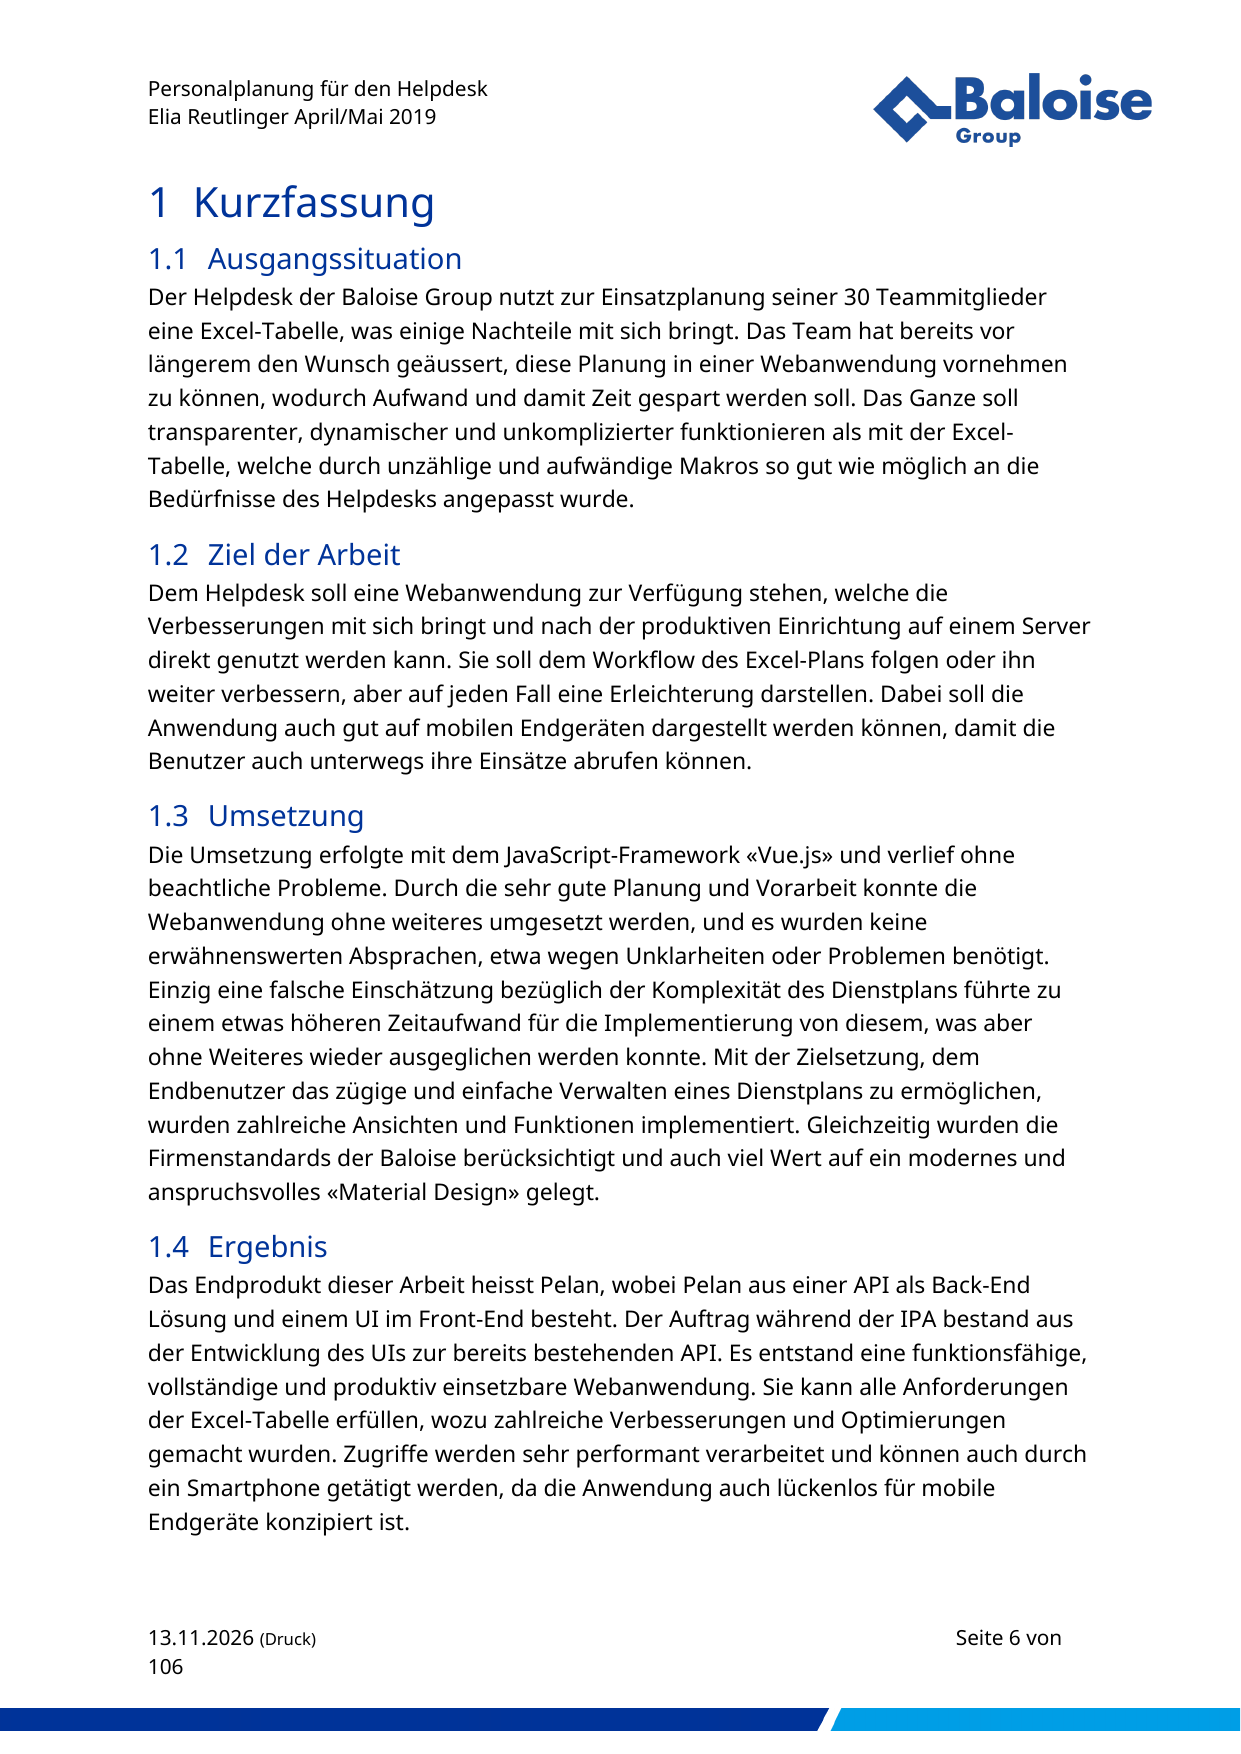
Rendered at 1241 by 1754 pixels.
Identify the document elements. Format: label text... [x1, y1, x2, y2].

picture [873, 73, 1152, 147]
text Das Endprodukt dieser Arbeit heisst Pelan, wobei Pelan aus einer API als Back-End Lösung und einem UI im Front-End besteht. Der Auftrag während der IPA bestand aus der Entwicklung des UIs zur bereits bestehenden API. Es entstand eine funktionsfähige, vollständige und produktiv einsetzbare Webanwendung. Sie kann alle Anforderungen der Excel-Tabelle erfüllen, wozu zahlreiche Verbesserungen und Optimierungen gemacht wurden. Zugriffe werden sehr performant verarbeitet und können auch durch ein Smartphone getätigt werden, da die Anwendung auch lückenlos für mobile Endgeräte konzipiert ist. [148, 1269, 1093, 1537]
text Die Umsetzung erfolgte mit dem JavaScript-Framework «Vue.js» und verlief ohne beachtliche Probleme. Durch die sehr gute Planung und Vorarbeit konnte die Webanwendung ohne weiteres umgesetzt werden, und es wurden keine erwähnenswerten Absprachen, etwa wegen Unklarheiten oder Problemen benötigt. Einzig eine falsche Einschätzung bezüglich der Komplexität des Dienstplans führte zu einem etwas höheren Zeitaufwand für die Implementierung von diesem, was aber ohne Weiteres wieder ausgeglichen werden konnte. Mit der Zielsetzung, dem Endbenutzer das zügige und einfache Verwalten eines Dienstplans zu ermöglichen, wurden zahlreiche Ansichten und Funktionen implementiert. Gleichzeitig wurden die Firmenstandards der Baloise berücksichtigt und auch viel Wert auf ein modernes und anspruchsvolles «Material Design» gelegt. [148, 838, 1093, 1207]
subtitle Ziel der Arbeit [148, 534, 1093, 573]
text Der Helpdesk der Baloise Group nutzt zur Einsatzplanung seiner 30 Teammitglieder eine Excel-Tabelle, was einige Nachteile mit sich bringt. Das Team hat bereits vor längerem den Wunsch geäussert, diese Planung in einer Webanwendung vornehmen zu können, wodurch Aufwand und damit Zeit gespart werden soll. Das Ganze soll transparenter, dynamischer und unkomplizierter funktionieren als mit der Excel-Tabelle, welche durch unzählige und aufwändige Makros so gut wie möglich an die Bedürfnisse des Helpdesks angepasst wurde. [148, 281, 1093, 514]
subtitle Kurzfassung [148, 173, 1093, 229]
text Dem Helpdesk soll eine Webanwendung zur Verfügung stehen, welche die Verbesserungen mit sich bringt und nach der produktiven Einrichtung auf einem Server direkt genutzt werden kann. Sie soll dem Workflow des Excel-Plans folgen oder ihn weiter verbessern, aber auf jeden Fall eine Erleichterung darstellen. Dabei soll die Anwendung auch gut auf mobilen Endgeräten dargestellt werden können, damit die Benutzer auch unterwegs ihre Einsätze abrufen können. [148, 577, 1093, 777]
picture [0, 1708, 1241, 1733]
subtitle Ausgangssituation [148, 238, 1093, 278]
subtitle Umsetzung [148, 796, 1093, 835]
subtitle Ergebnis [148, 1226, 1093, 1266]
